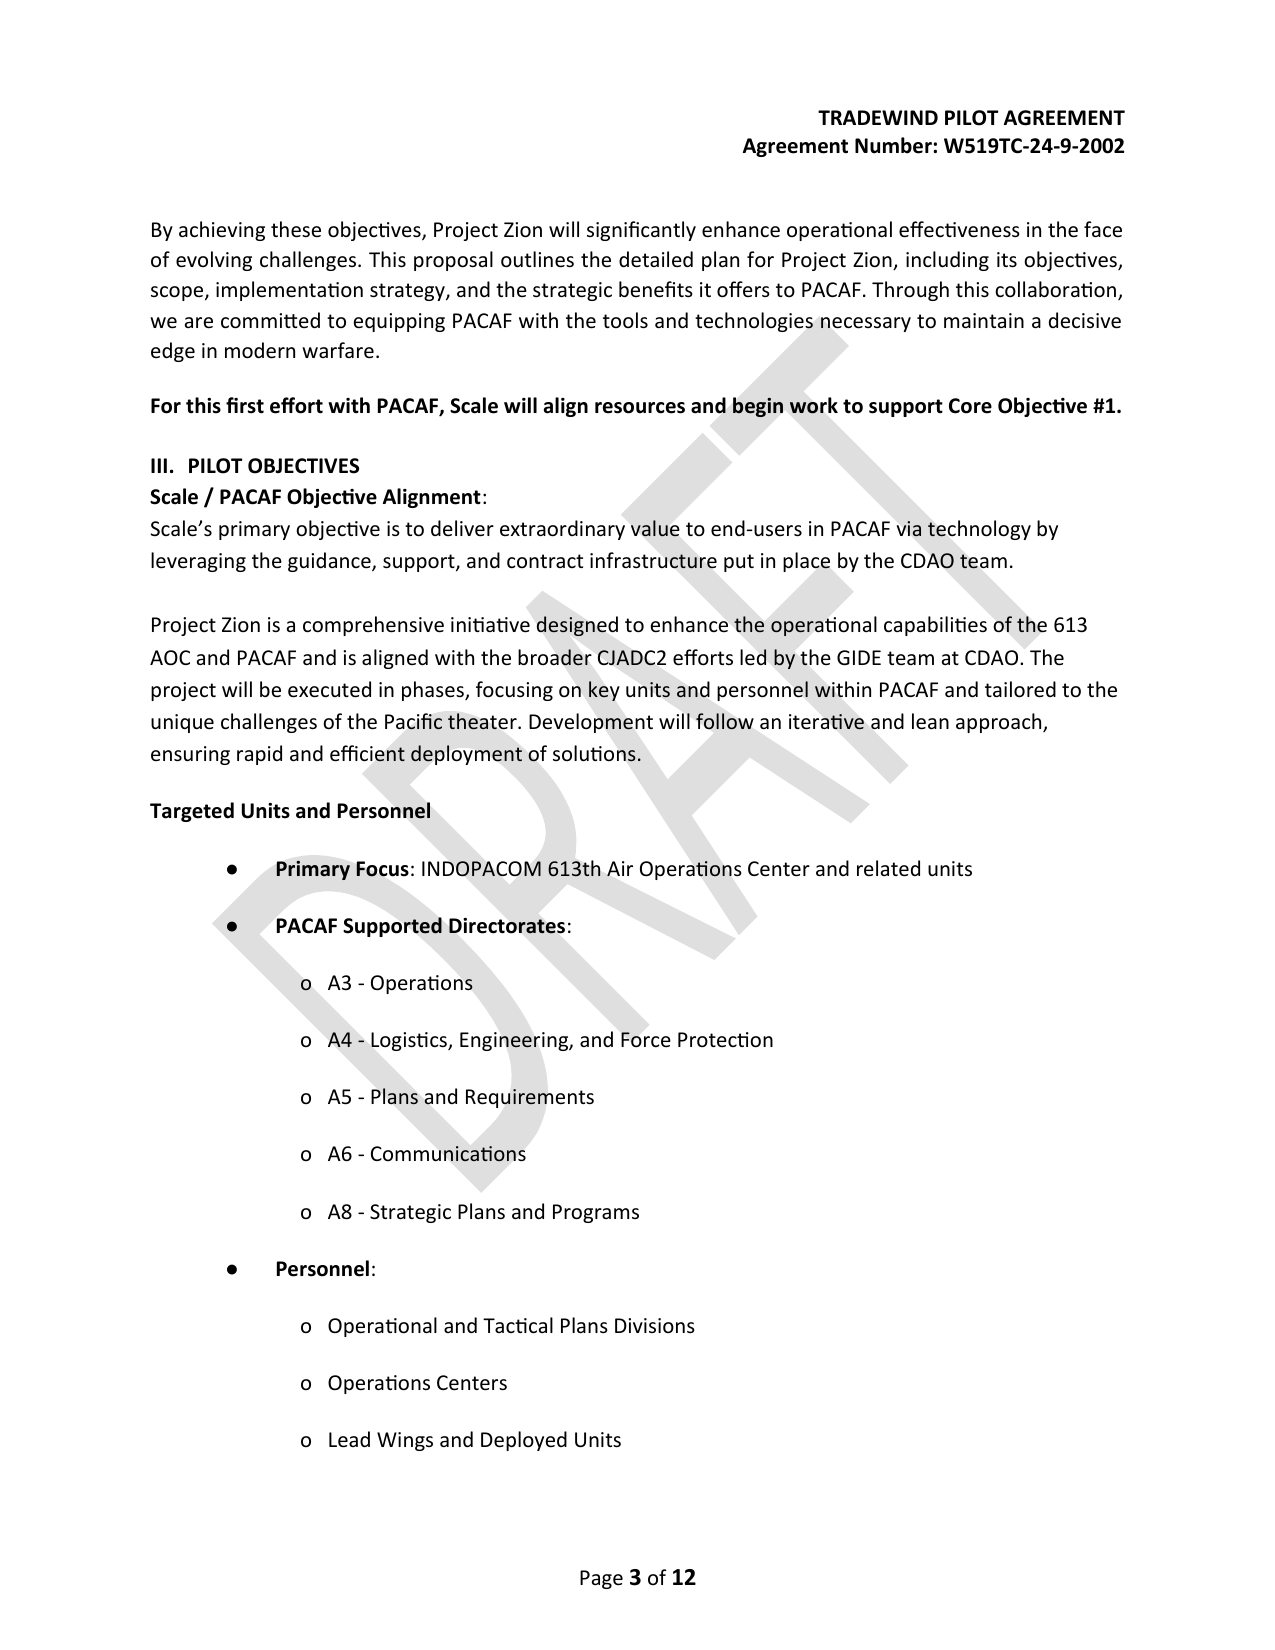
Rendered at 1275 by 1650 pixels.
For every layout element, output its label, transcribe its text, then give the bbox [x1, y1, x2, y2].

text For this first effort with PACAF, Scale will align resources and begin work to support Core Objective #1. [150, 391, 1125, 419]
text o Lead Wings and Deployed Units [300, 1426, 1125, 1453]
text o A4 - Logistics, Engineering, and Force Protection [300, 1025, 1125, 1053]
text ● Primary Focus: INDOPACOM 613th Air Operations Center and related units [225, 854, 1125, 882]
text o A6 - Communications [300, 1139, 1125, 1168]
text Scale / PACAF Objective Alignment: [150, 482, 1125, 510]
list PILOT OBJECTIVES [150, 452, 1125, 479]
text o A5 - Plans and Requirements [300, 1082, 1125, 1110]
text Project Zion is a comprehensive initiative designed to enhance the operational capabilities of the 613 AOC and PACAF and is aligned with the broader CJADC2 efforts led by the GIDE team at CDAO. The project will be executed in phases, focusing on key units and personnel within PACAF and tailored to the unique challenges of the Pacific theater. Development will follow an iterative and lean approach, ensuring rapid and efficient deployment of solutions. [150, 611, 1125, 767]
text ● PACAF Supported Directorates: [225, 911, 1125, 939]
text o A8 - Strategic Plans and Programs [300, 1197, 1125, 1225]
text By achieving these objectives, Project Zion will significantly enhance operational effectiveness in the face of evolving challenges. This proposal outlines the detailed plan for Project Zion, including its objectives, scope, implementation strategy, and the strategic benefits it offers to PACAF. Through this collaboration, we are committed to equipping PACAF with the tools and technologies necessary to maintain a decisive edge in modern warfare. [150, 215, 1125, 364]
text o Operational and Tactical Plans Divisions [300, 1311, 1125, 1339]
text Scale’s primary objective is to deliver extraordinary value to end-users in PACAF via technology by leveraging the guidance, support, and contract infrastructure put in place by the CDAO team. [150, 514, 1125, 574]
text o A3 - Operations [300, 968, 1125, 996]
text o Operations Centers [300, 1368, 1125, 1396]
text ● Personnel: [225, 1254, 1125, 1282]
text Targeted Units and Personnel [150, 796, 1125, 824]
